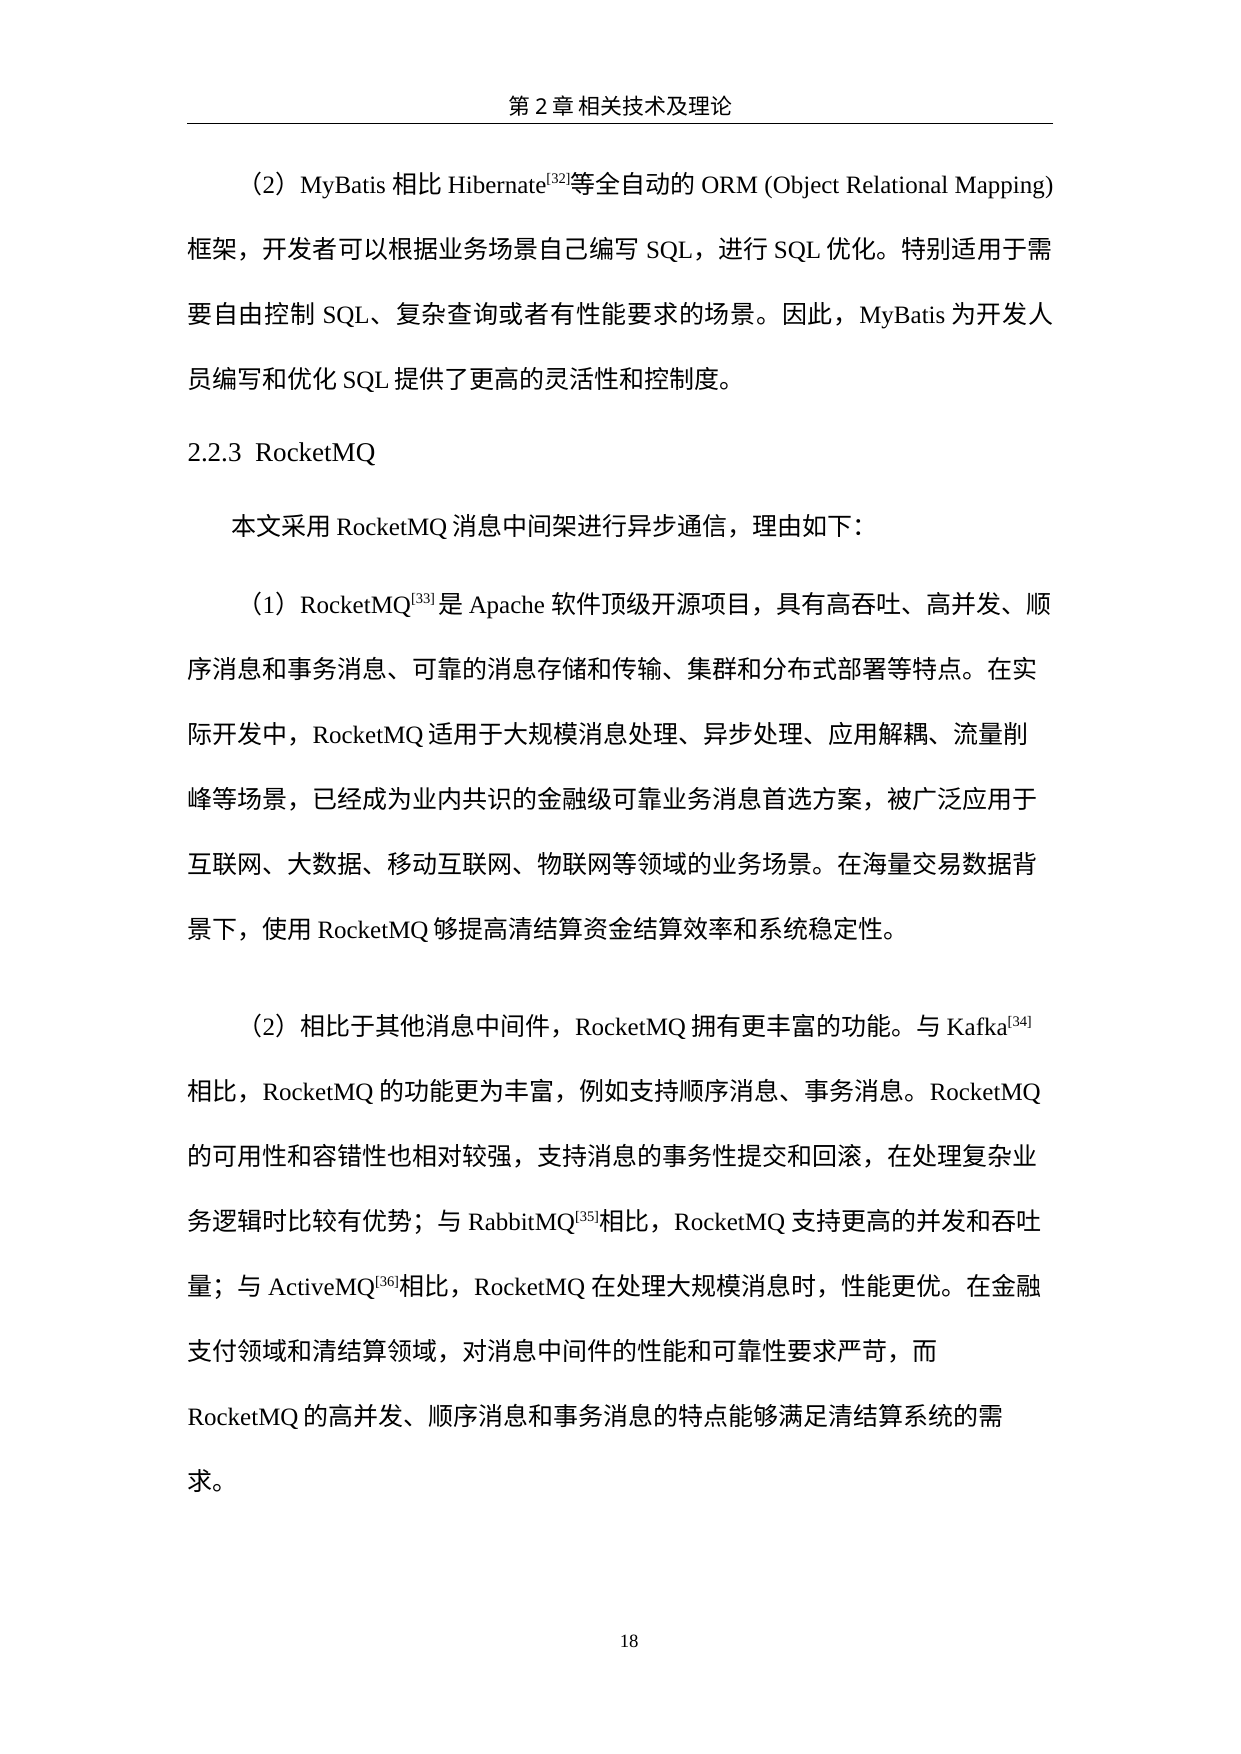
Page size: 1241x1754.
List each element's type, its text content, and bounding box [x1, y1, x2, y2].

list 相比于其他消息中间件，RocketMQ拥有更丰富的功能。与 Kafka[34]相比，RocketMQ 的功能更为丰富，例如支持顺序消息、事务消息。RocketMQ 的可用性和容错性也相对较强，支持消息的事务性提交和回滚，在处理复杂业务逻辑时比较有优势；与 RabbitMQ[35]相比，RocketMQ 支持更高的并发和吞吐量；与 ActiveMQ[36]相比，RocketMQ 在处理大规模消息时，性能更优。在金融支付领域和清结算领域，对消息中间件的性能和可靠性要求严苛，而RocketMQ的高并发、顺序消息和事务消息的特点能够满足清结算系统的需求。 [187, 992, 1053, 1512]
text 2.2.3 RocketMQ [187, 435, 1053, 467]
list （2）MyBatis 相比 Hibernate[32]等全自动的 ORM (Object Relational Mapping)框架，开发者可以根据业务场景自己编写SQL，进行SQL优化。特别适用于需要自由控制 SQL、复杂查询或者有性能要求的场景。因此，MyBatis为开发人员编写和优化SQL提供了更高的灵活性和控制度。 [187, 150, 1053, 410]
list RocketMQ[33] 是Apache 软件顶级开源项目，具有高吞吐、高并发、顺序消息和事务消息、可靠的消息存储和传输、集群和分布式部署等特点。在实际开发中，RocketMQ适用于大规模消息处理、异步处理、应用解耦、流量削峰等场景，已经成为业内共识的金融级可靠业务消息首选方案，被广泛应用于互联网、大数据、移动互联网、物联网等领域的业务场景。在海量交易数据背景下，使用RocketMQ够提高清结算资金结算效率和系统稳定性。 [187, 570, 1053, 960]
text 本文采用RocketMQ消息中间架进行异步通信，理由如下： [187, 492, 1053, 557]
